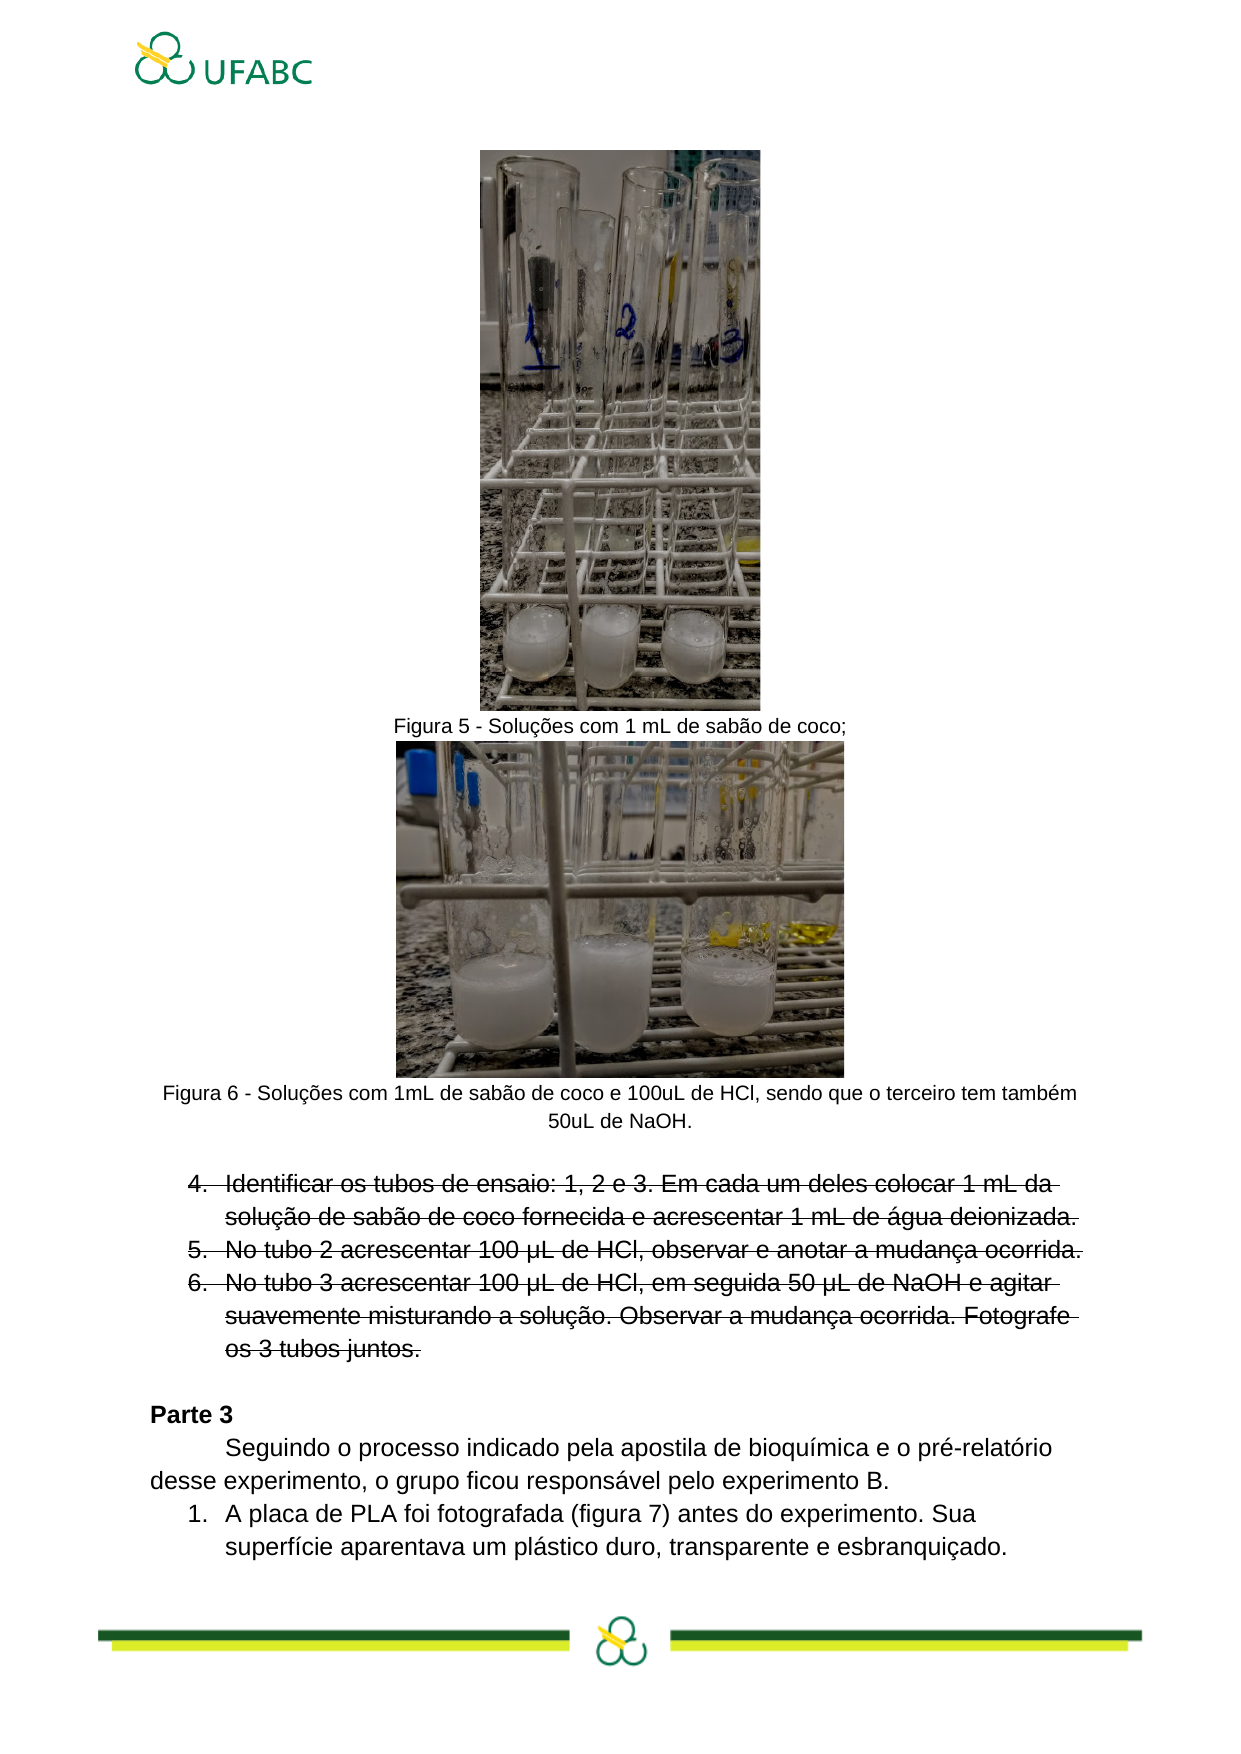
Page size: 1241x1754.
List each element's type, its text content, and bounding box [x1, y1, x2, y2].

text Figura 5 - Soluções com 1 mL de sabão de coco; [150, 714, 1090, 738]
picture [131, 20, 312, 96]
list Identificar os tubos de ensaio: 1, 2 e 3. Em cada um deles colocar 1 mL da solução de sabão de coco fornecida e acrescentar 1 mL de água deionizada. [187, 1169, 1090, 1231]
list No tubo 3 acrescentar 100 μL de HCl, em seguida 50 μL de NaOH e agitar suavemente misturando a solução. Observar a mudança ocorrida. Fotografe os 3 tubos juntos. [187, 1268, 1090, 1363]
text Parte 3 [150, 1400, 1090, 1429]
picture [396, 741, 845, 1078]
text Figura 6 - Soluções com 1mL de sabão de coco e 100uL de HCl, sendo que o terceiro tem também 50uL de NaOH. [150, 1081, 1090, 1133]
list No tubo 2 acrescentar 100 μL de HCl, observar e anotar a mudança ocorrida. [187, 1235, 1090, 1264]
text Seguindo o processo indicado pela apostila de bioquímica e o pré-relatório desse experimento, o grupo ficou responsável pelo experimento B. [150, 1433, 1090, 1495]
picture [480, 150, 761, 711]
list A placa de PLA foi fotografada (figura 7) antes do experimento. Sua superfície aparentava um plástico duro, transparente e esbranquiçado. [187, 1499, 1090, 1561]
picture [97, 1606, 1143, 1676]
